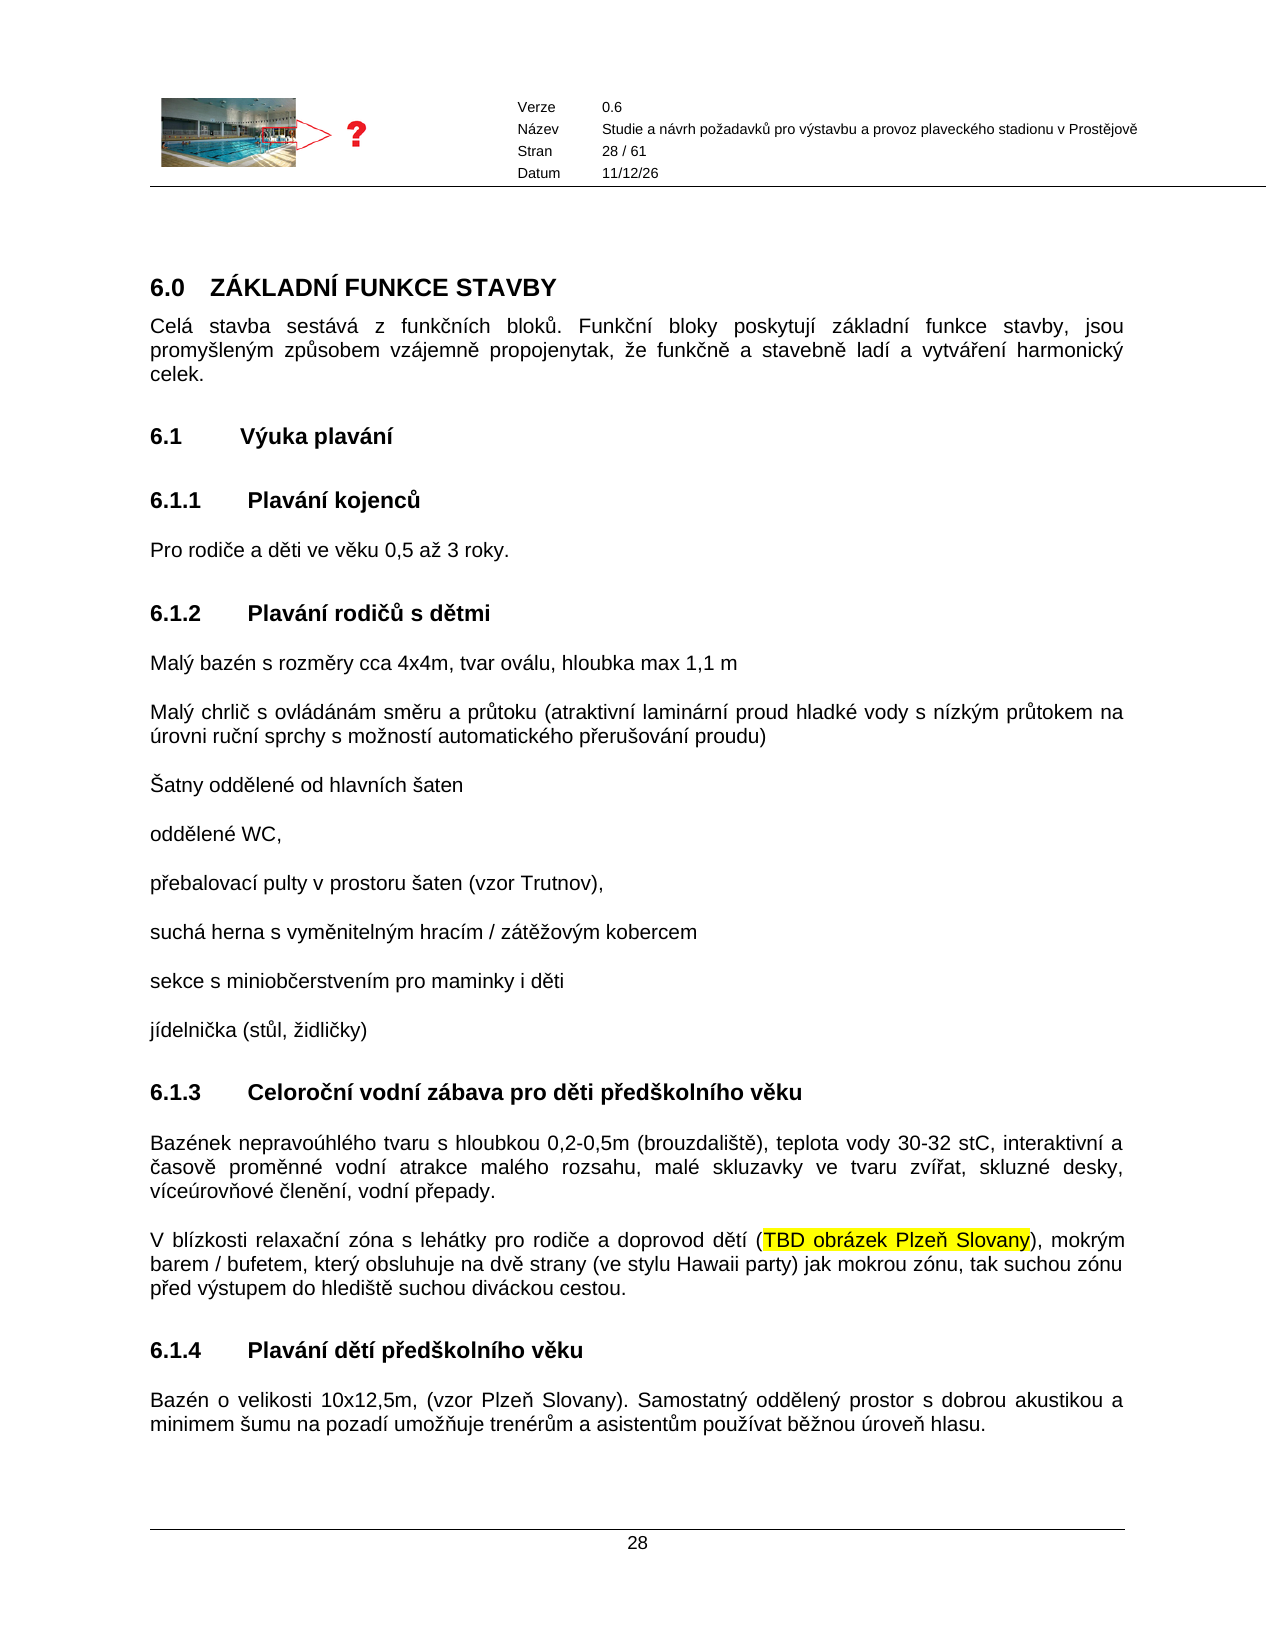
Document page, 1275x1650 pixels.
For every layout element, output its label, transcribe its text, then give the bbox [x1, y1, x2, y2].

text Malý chrlič s ovládánám směru a průtoku (atraktivní laminární proud hladké vody s nízkým průtokem na úrovni ruční sprchy s možností automatického přerušování proudu) [150, 700, 1125, 748]
text přebalovací pulty v prostoru šaten (vzor Trutnov), [150, 871, 1125, 895]
text Šatny oddělené od hlavních šaten [150, 773, 1125, 797]
text Malý bazén s rozměry cca 4x4m, tvar oválu, hloubka max 1,1 m [150, 651, 1125, 675]
text oddělené WC, [150, 822, 1125, 846]
subtitle Plavání kojenců [150, 487, 1125, 513]
text suchá herna s vyměnitelným hracím / zátěžovým kobercem [150, 920, 1125, 944]
text Bazén o velikosti 10x12,5m, (vzor Plzeň Slovany). Samostatný oddělený prostor s dobrou akustikou a minimem šumu na pozadí umožňuje trenérům a asistentům používat běžnou úroveň hlasu. [150, 1388, 1125, 1436]
subtitle Výuka plavání [150, 423, 1125, 449]
text Bazének nepravoúhlého tvaru s hloubkou 0,2-0,5m (brouzdaliště), teplota vody 30-32 stC, interaktivní a časově proměnné vodní atrakce malého rozsahu, malé skluzavky ve tvaru zvířat, skluzné desky, víceúrovňové členění, vodní přepady. [150, 1131, 1125, 1202]
text sekce s miniobčerstvením pro maminky i děti [150, 969, 1125, 993]
text jídelnička (stůl, židličky) [150, 1018, 1125, 1042]
subtitle Celoroční vodní zábava pro děti předškolního věku [150, 1079, 1125, 1106]
picture [161, 98, 416, 167]
text Pro rodiče a děti ve věku 0,5 až 3 roky. [150, 538, 1125, 562]
subtitle Plavání rodičů s dětmi [150, 600, 1125, 626]
text V blízkosti relaxační zóna s lehátky pro rodiče a doprovod dětí (TBD obrázek Plzeň Slovany), mokrým barem / bufetem, který obsluhuje na dvě strany (ve stylu Hawaii party) jak mokrou zónu, tak suchou zónu před výstupem do hlediště suchou diváckou cestou. [150, 1227, 1125, 1299]
subtitle Plavání dětí předškolního věku [150, 1337, 1125, 1363]
text Celá stavba sestává z funkčních bloků. Funkční bloky poskytují základní funkce stavby, jsou promyšleným způsobem vzájemně propojenytak, že funkčně a stavebně ladí a vytváření harmonický celek. [150, 314, 1125, 386]
subtitle ZÁKLADNÍ funkce stavby [150, 272, 1125, 301]
